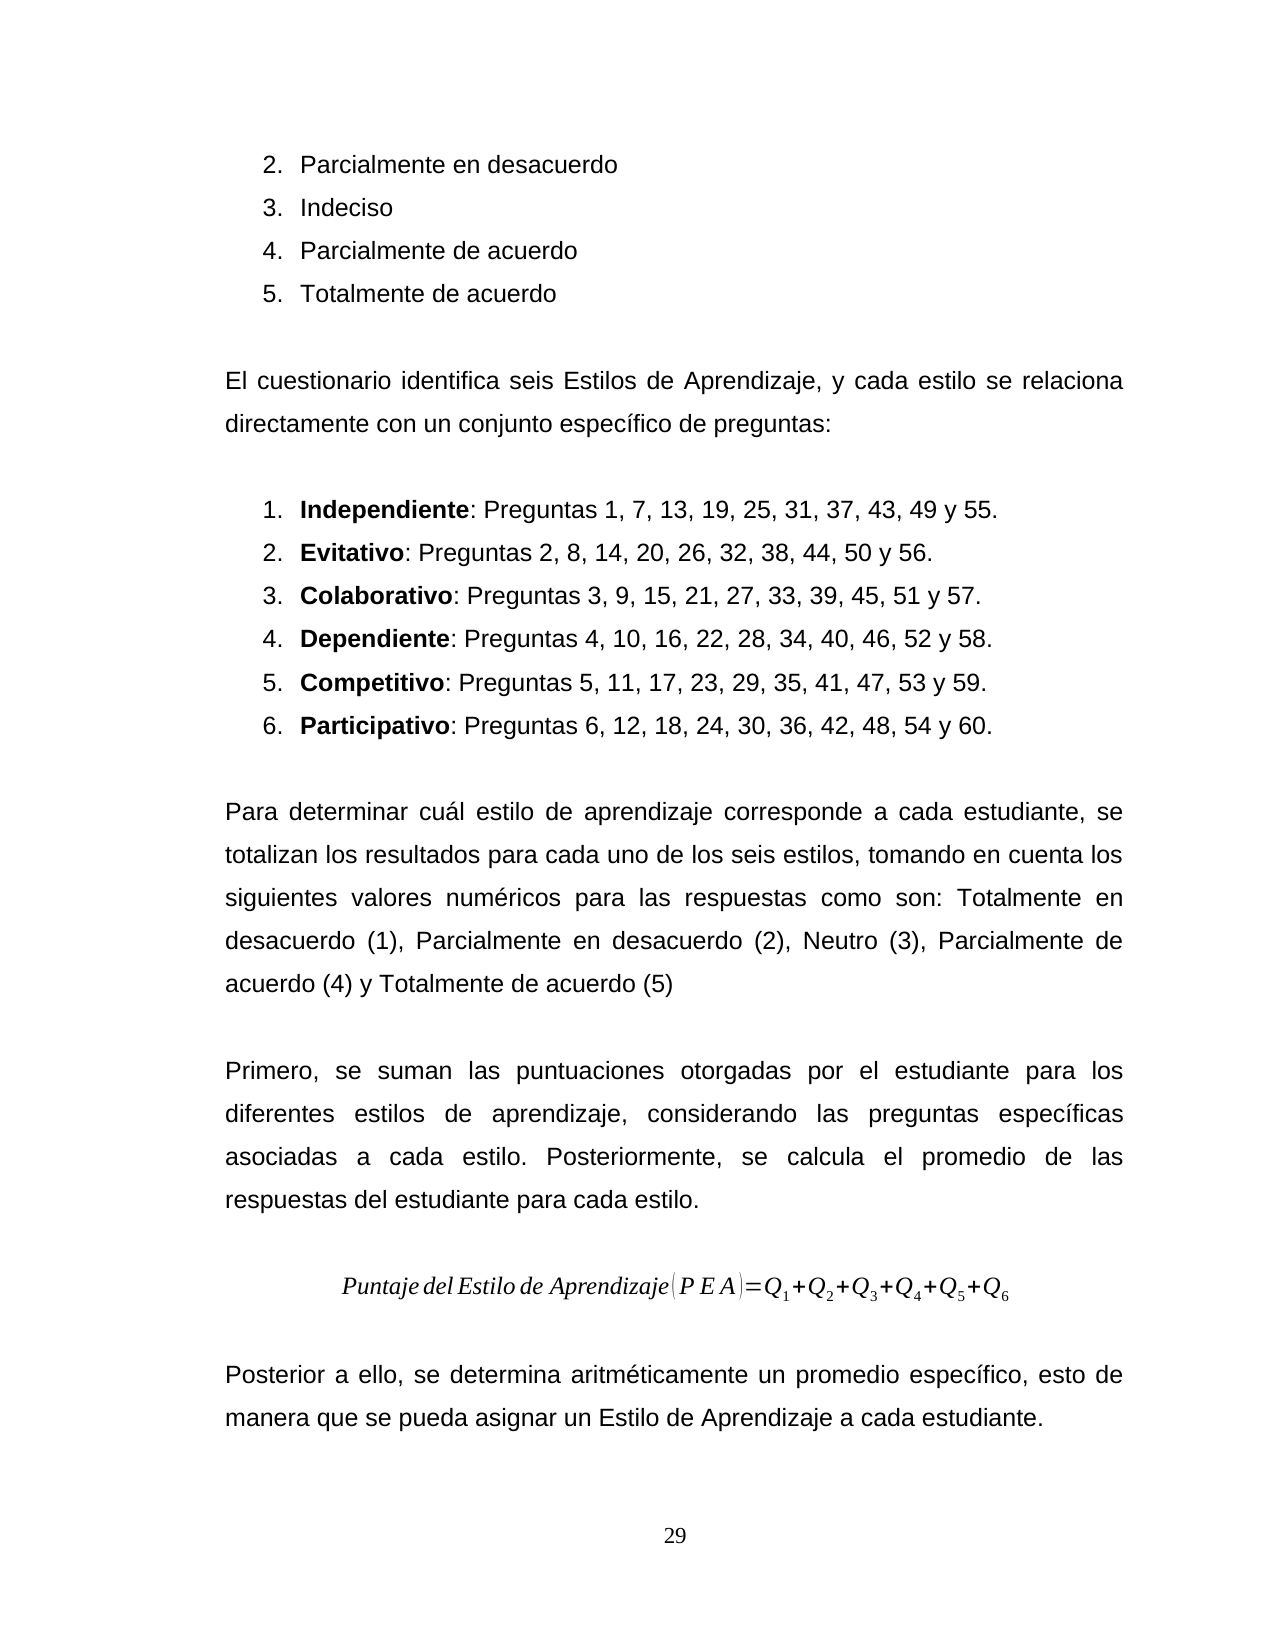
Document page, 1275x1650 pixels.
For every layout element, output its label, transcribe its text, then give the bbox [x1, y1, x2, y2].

list Parcialmente en desacuerdo [262, 150, 1125, 179]
list Totalmente de acuerdo [262, 279, 1125, 308]
text Posterior a ello, se determina aritméticamente un promedio específico, esto de manera que se pueda asignar un Estilo de Aprendizaje a cada estudiante. [225, 1360, 1125, 1432]
list Colaborativo: Preguntas 3, 9, 15, 21, 27, 33, 39, 45, 51 y 57. [262, 581, 1125, 610]
list Independiente: Preguntas 1, 7, 13, 19, 25, 31, 37, 43, 49 y 55. [262, 495, 1125, 524]
list Participativo: Preguntas 6, 12, 18, 24, 30, 36, 42, 48, 54 y 60. [262, 711, 1125, 739]
list Evitativo: Preguntas 2, 8, 14, 20, 26, 32, 38, 44, 50 y 56. [262, 538, 1125, 567]
list Competitivo: Preguntas 5, 11, 17, 23, 29, 35, 41, 47, 53 y 59. [262, 667, 1125, 696]
list Indeciso [262, 193, 1125, 222]
text Para determinar cuál estilo de aprendizaje corresponde a cada estudiante, se totalizan los resultados para cada uno de los seis estilos, tomando en cuenta los siguientes valores numéricos para las respuestas como son: Totalmente en desacuerdo (1), Parcialmente en desacuerdo (2), Neutro (3), Parcialmente de acuerdo (4) y Totalmente de acuerdo (5) [225, 797, 1125, 998]
list Dependiente: Preguntas 4, 10, 16, 22, 28, 34, 40, 46, 52 y 58. [262, 624, 1125, 653]
text El cuestionario identifica seis Estilos de Aprendizaje, y cada estilo se relaciona directamente con un conjunto específico de preguntas: [225, 366, 1125, 437]
text Primero, se suman las puntuaciones otorgadas por el estudiante para los diferentes estilos de aprendizaje, considerando las preguntas específicas asociadas a cada estilo. Posteriormente, se calcula el promedio de las respuestas del estudiante para cada estilo. [225, 1056, 1125, 1214]
list Parcialmente de acuerdo [262, 236, 1125, 265]
